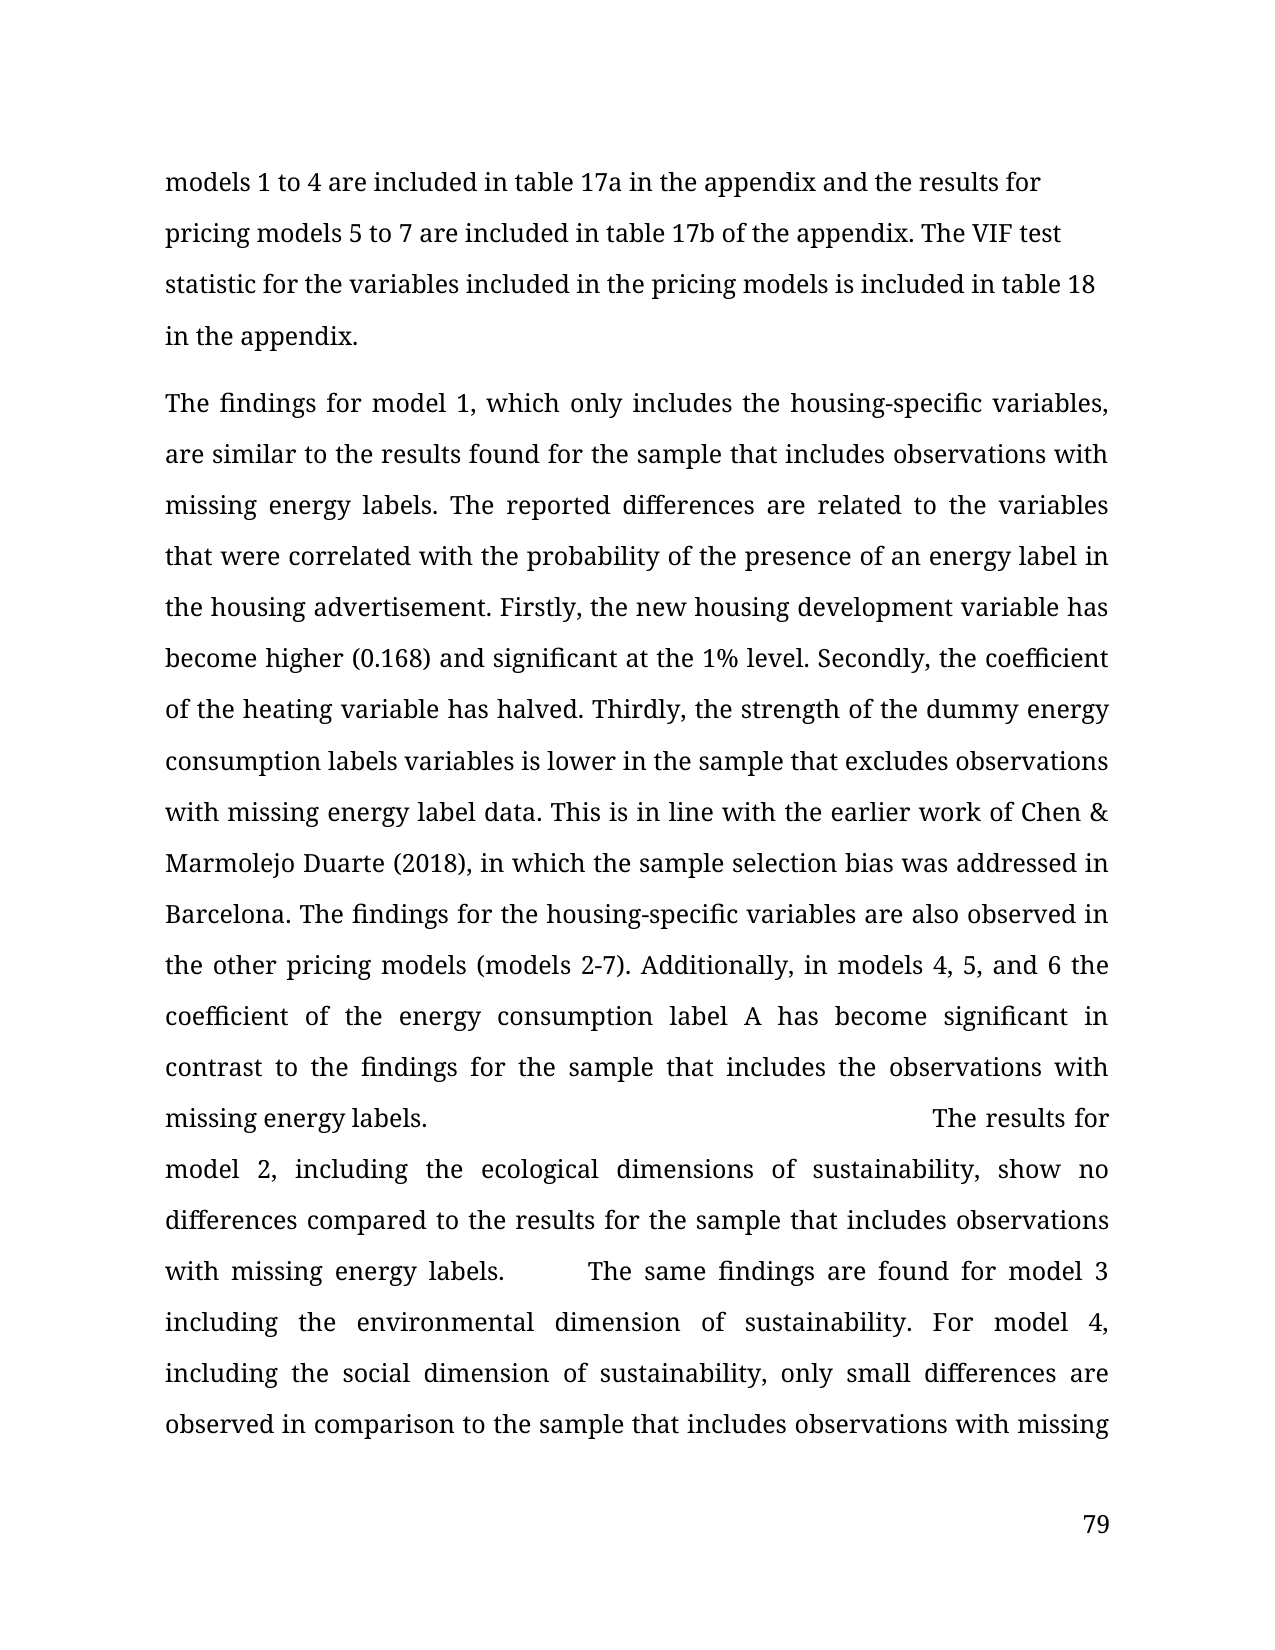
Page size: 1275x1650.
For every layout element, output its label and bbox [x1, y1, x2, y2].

text [165, 386, 1110, 1441]
text [165, 165, 1110, 352]
